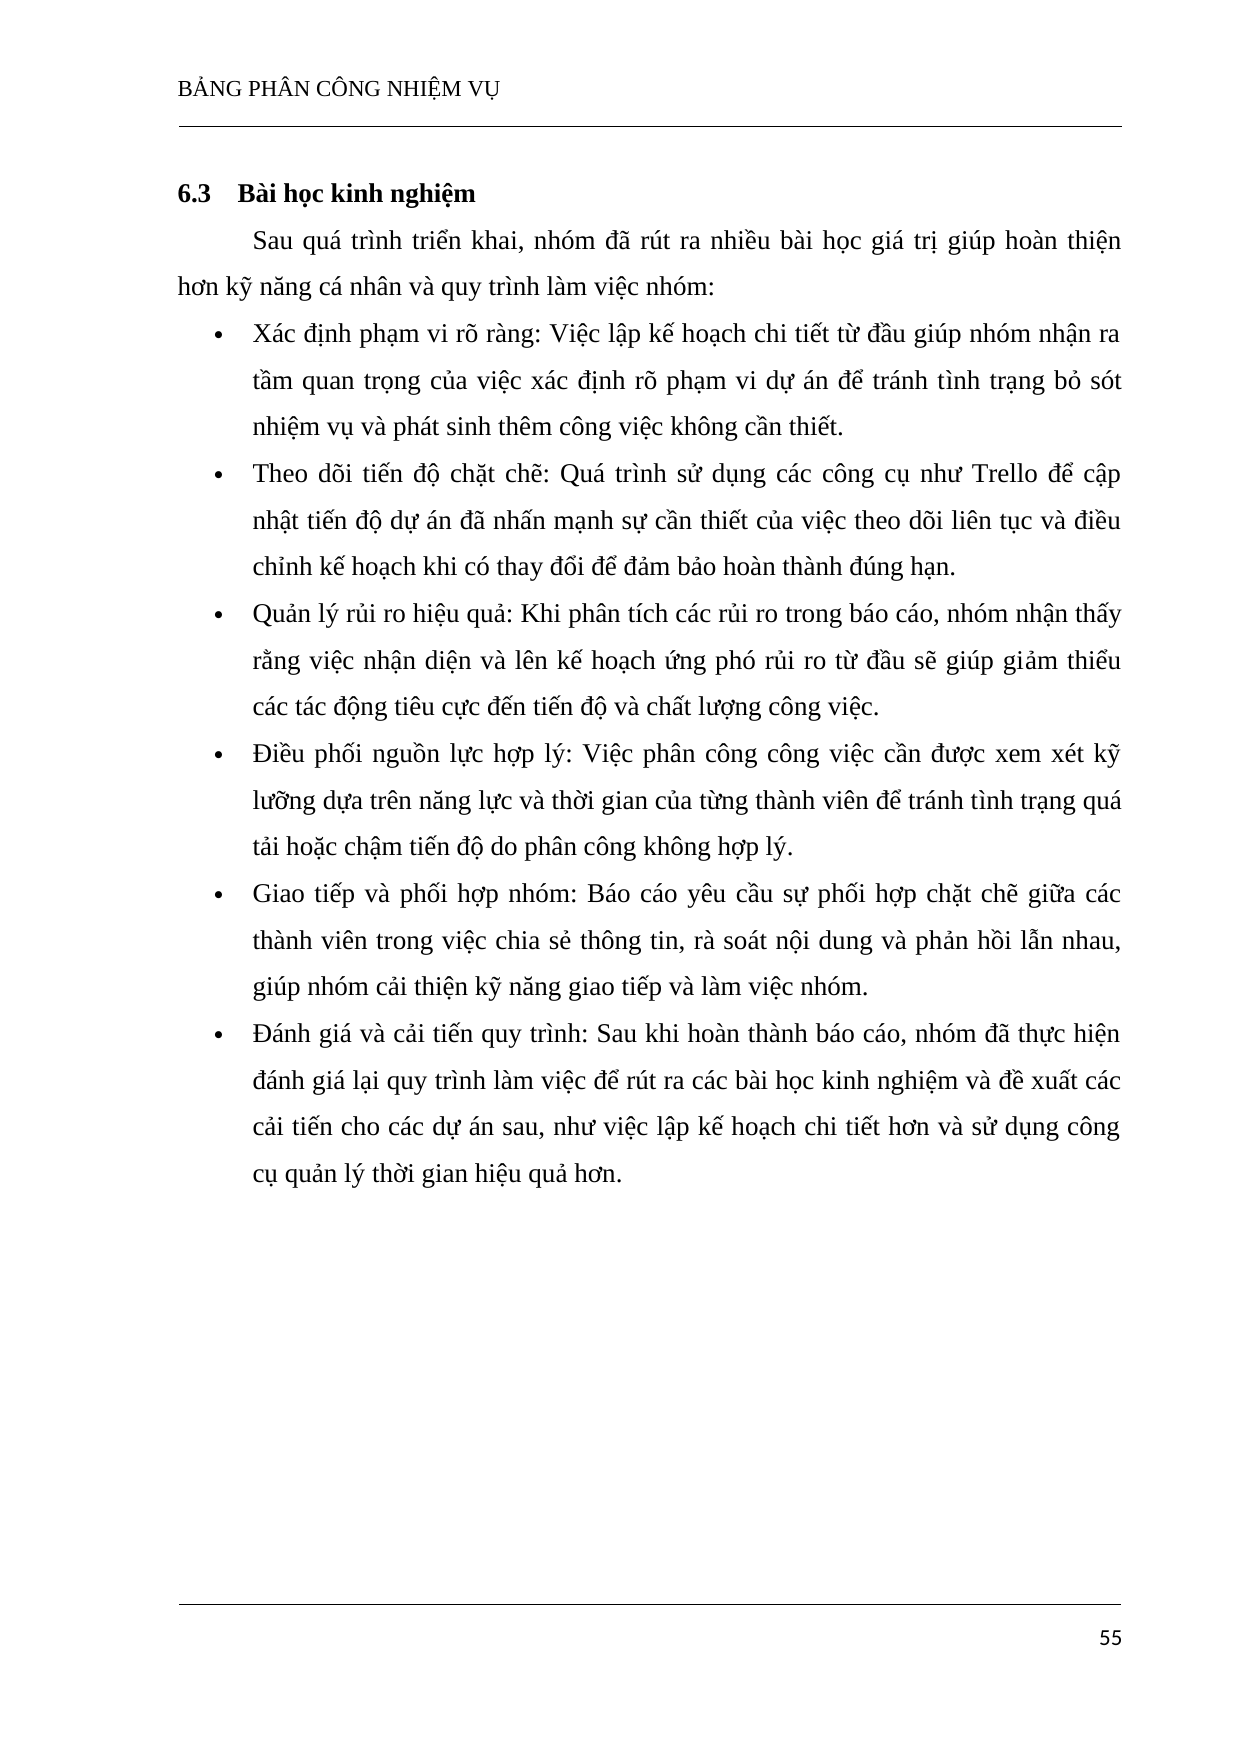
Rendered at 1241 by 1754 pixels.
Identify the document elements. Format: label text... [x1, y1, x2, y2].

list Quản lý rủi ro hiệu quả: Khi phân tích các rủi ro trong báo cáo, nhóm nhận thấy rằng việc nhận diện và lên kế hoạch ứng phó rủi ro từ đầu sẽ giúp giảm thiểu các tác động tiêu cực đến tiến độ và chất lượng công việc. [215, 597, 1122, 722]
list Giao tiếp và phối hợp nhóm: Báo cáo yêu cầu sự phối hợp chặt chẽ giữa các thành viên trong việc chia sẻ thông tin, rà soát nội dung và phản hồi lẫn nhau, giúp nhóm cải thiện kỹ năng giao tiếp và làm việc nhóm. [215, 877, 1122, 1002]
text Sau quá trình triển khai, nhóm đã rút ra nhiều bài học giá trị giúp hoàn thiện hơn kỹ năng cá nhân và quy trình làm việc nhóm: [177, 224, 1122, 302]
list Xác định phạm vi rõ ràng: Việc lập kế hoạch chi tiết từ đầu giúp nhóm nhận ra tầm quan trọng của việc xác định rõ phạm vi dự án để tránh tình trạng bỏ sót nhiệm vụ và phát sinh thêm công việc không cần thiết. [215, 317, 1122, 442]
subtitle Bài học kinh nghiệm [177, 177, 1122, 208]
list Điều phối nguồn lực hợp lý: Việc phân công công việc cần được xem xét kỹ lưỡng dựa trên năng lực và thời gian của từng thành viên để tránh tình trạng quá tải hoặc chậm tiến độ do phân công không hợp lý. [215, 737, 1122, 862]
list Theo dõi tiến độ chặt chẽ: Quá trình sử dụng các công cụ như Trello để cập nhật tiến độ dự án đã nhấn mạnh sự cần thiết của việc theo dõi liên tục và điều chỉnh kế hoạch khi có thay đổi để đảm bảo hoàn thành đúng hạn. [215, 457, 1122, 582]
list Đánh giá và cải tiến quy trình: Sau khi hoàn thành báo cáo, nhóm đã thực hiện đánh giá lại quy trình làm việc để rút ra các bài học kinh nghiệm và đề xuất các cải tiến cho các dự án sau, như việc lập kế hoạch chi tiết hơn và sử dụng công cụ quản lý thời gian hiệu quả hơn. [215, 1017, 1122, 1188]
